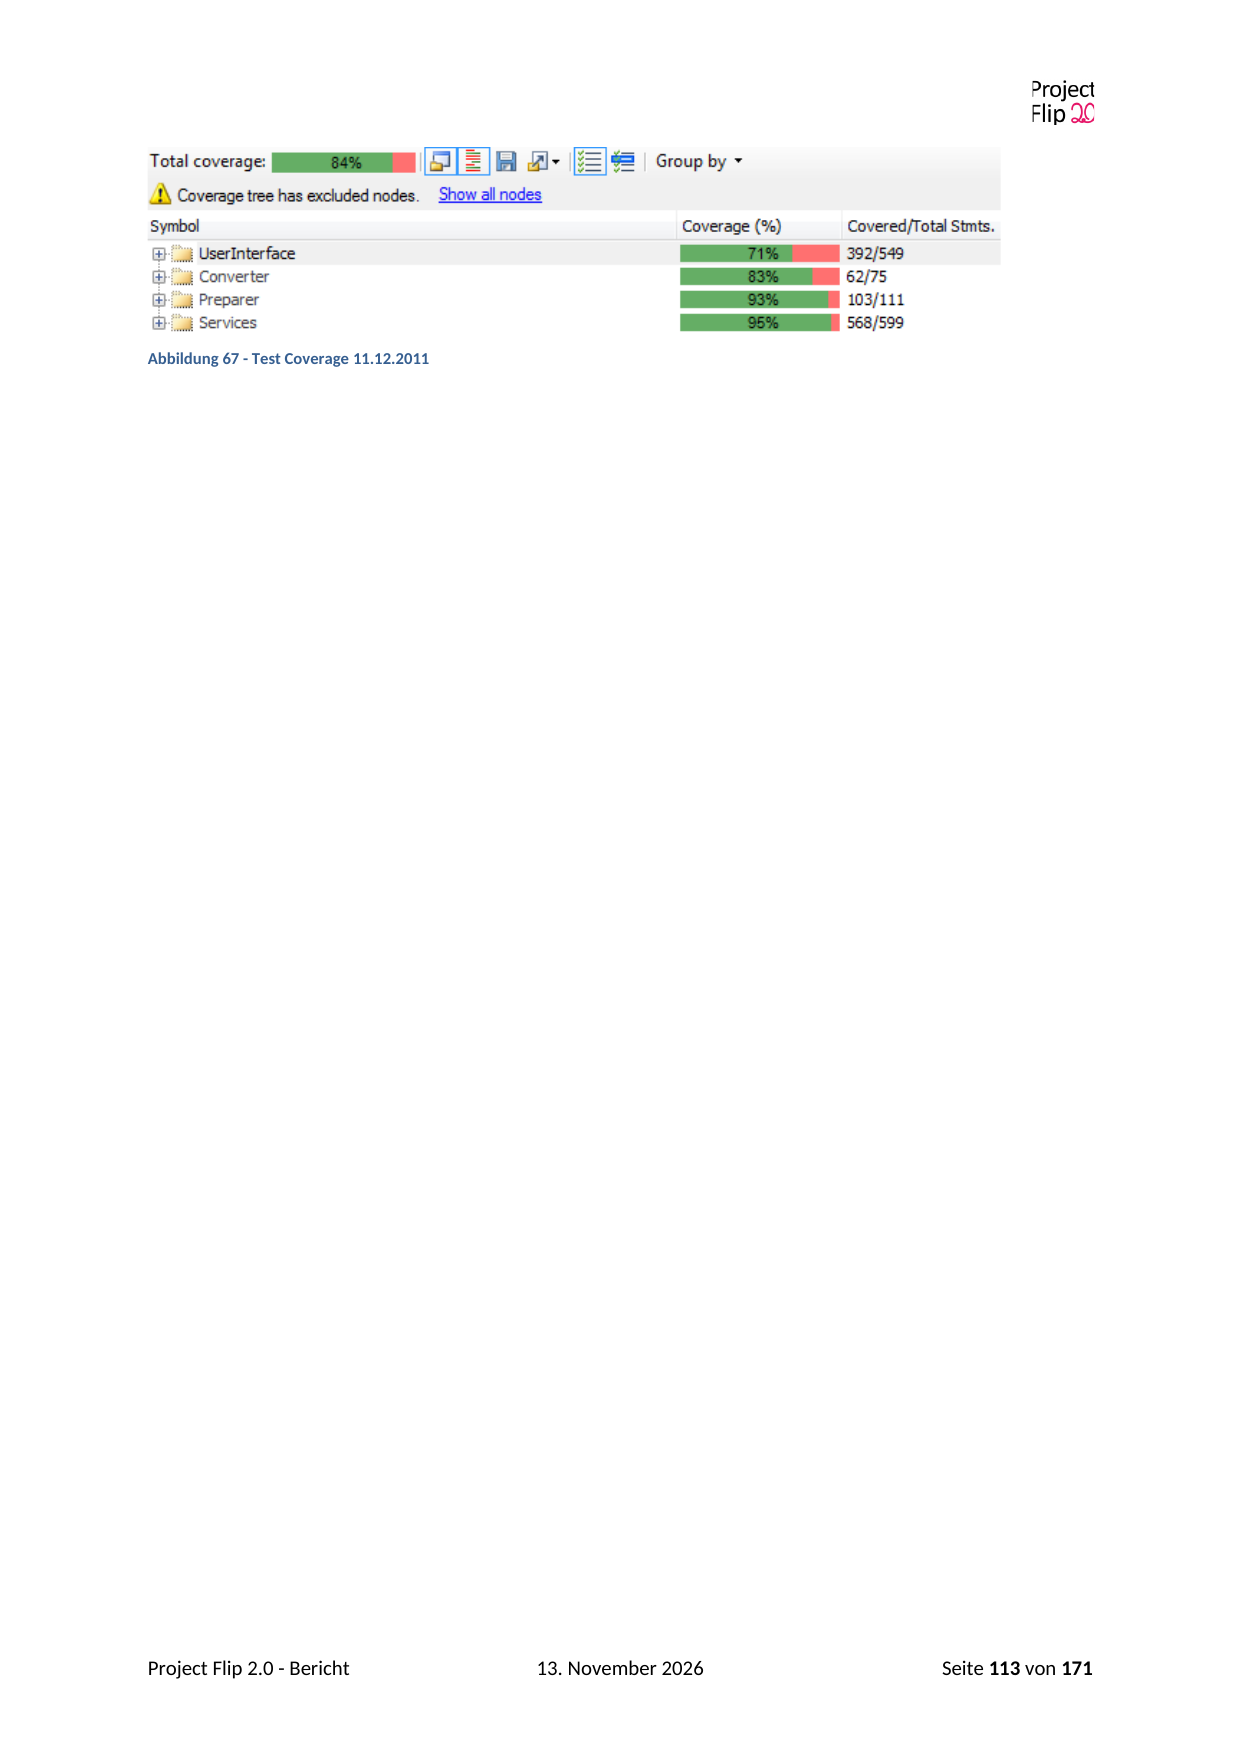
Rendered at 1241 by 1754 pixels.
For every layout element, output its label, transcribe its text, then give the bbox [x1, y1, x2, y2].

picture [1081, 79, 1097, 124]
picture [147, 147, 1001, 340]
